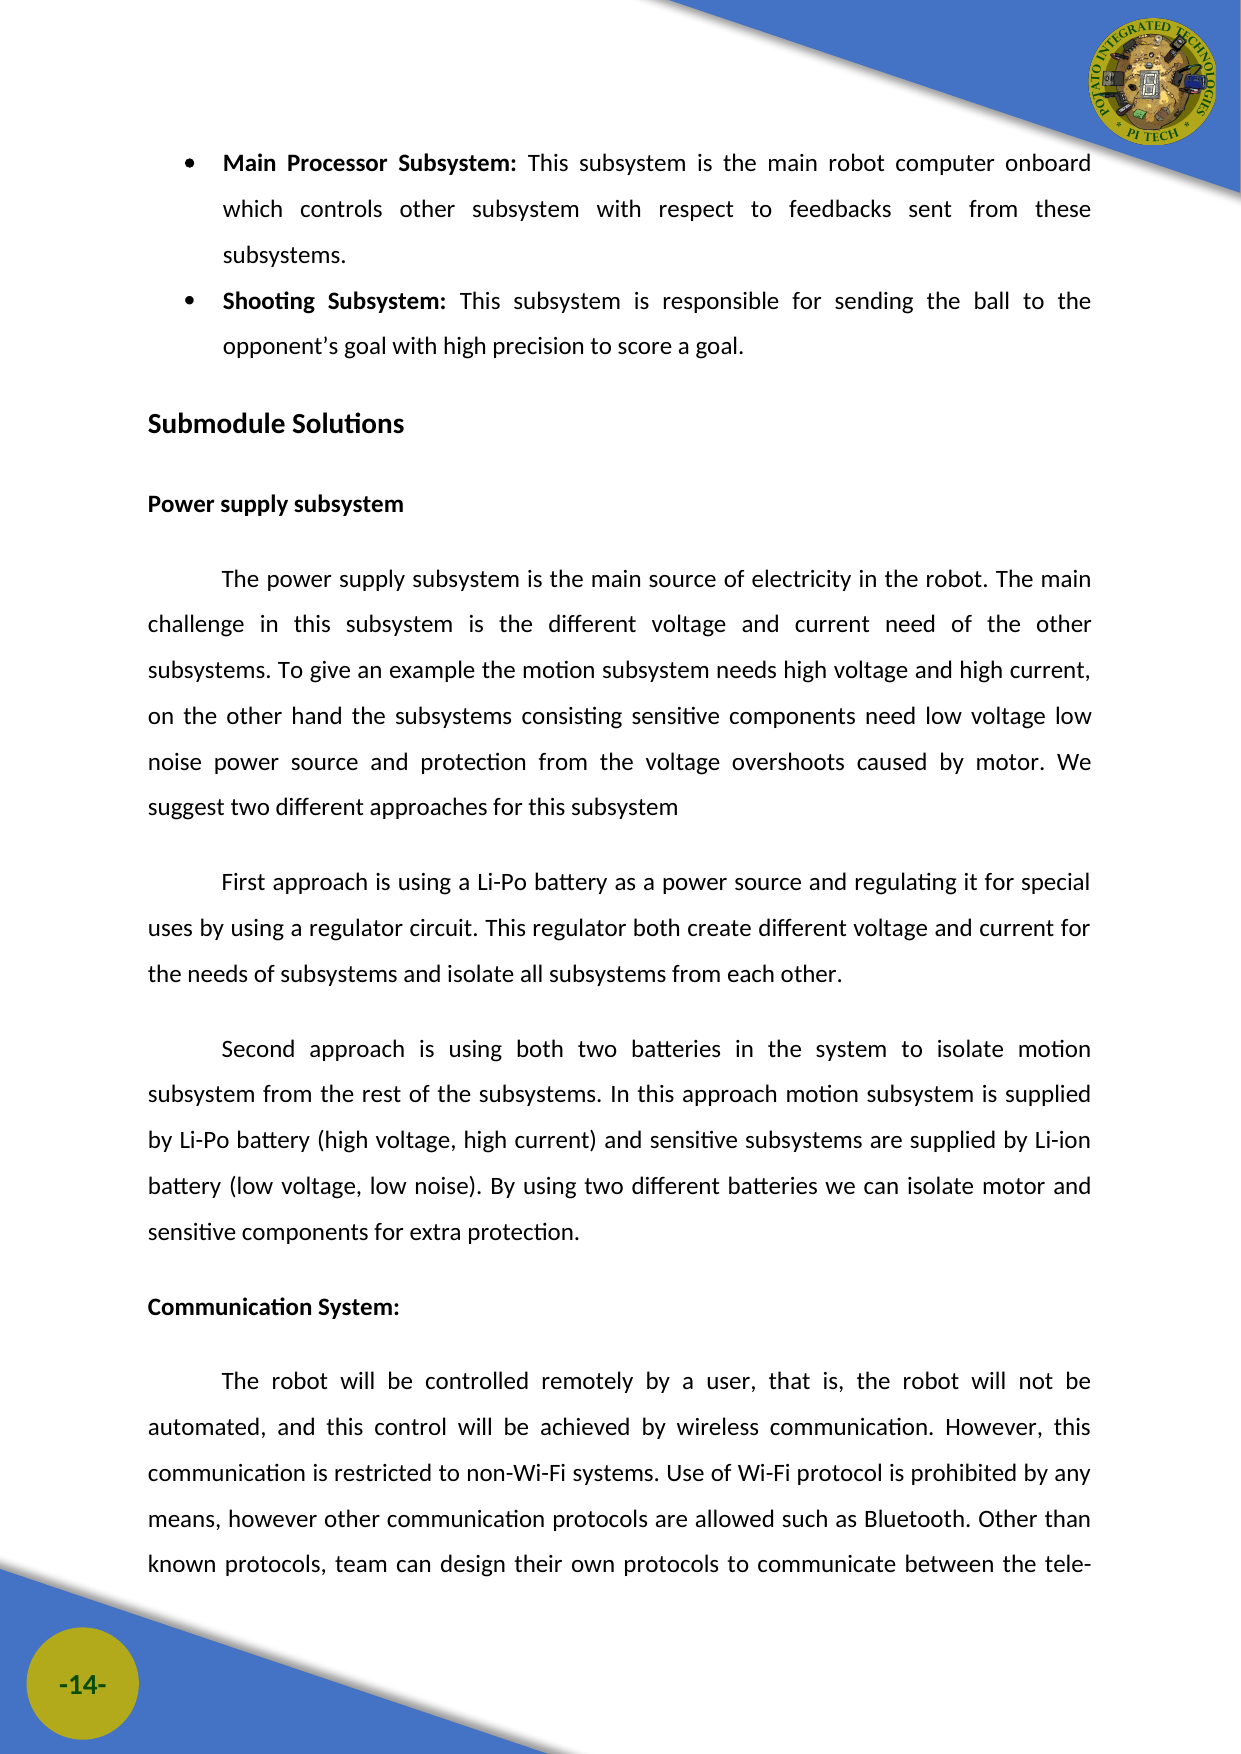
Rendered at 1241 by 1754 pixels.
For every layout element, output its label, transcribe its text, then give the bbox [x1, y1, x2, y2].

list Main Processor Subsystem: This subsystem is the main robot computer onboard which controls other subsystem with respect to feedbacks sent from these subsystems. [185, 148, 1093, 269]
text The power supply subsystem is the main source of electricity in the robot. The main challenge in this subsystem is the different voltage and current need of the other subsystems. To give an example the motion subsystem needs high voltage and high current, on the other hand the subsystems consisting sensitive components need low voltage low noise power source and protection from the voltage overshoots caused by motor. We suggest two different approaches for this subsystem [148, 563, 1093, 822]
text First approach is using a Li-Po battery as a power source and regulating it for special uses by using a regulator circuit. This regulator both create different voltage and current for the needs of subsystems and isolate all subsystems from each other. [148, 866, 1093, 988]
text Second approach is using both two batteries in the system to isolate motion subsystem from the rest of the subsystems. In this approach motion subsystem is supplied by Li-Po battery (high voltage, high current) and sensitive subsystems are supplied by Li-ion battery (low voltage, low noise). By using two different batteries we can isolate motor and sensitive components for extra protection. [148, 1033, 1093, 1246]
text Submodule Solutions [148, 405, 1093, 441]
list Shooting Subsystem: This subsystem is responsible for sending the ball to the opponent’s goal with high precision to score a goal. [185, 285, 1093, 361]
text Communication System: [148, 1291, 1093, 1321]
text Power supply subsystem [148, 488, 1093, 518]
picture [1087, 16, 1216, 145]
